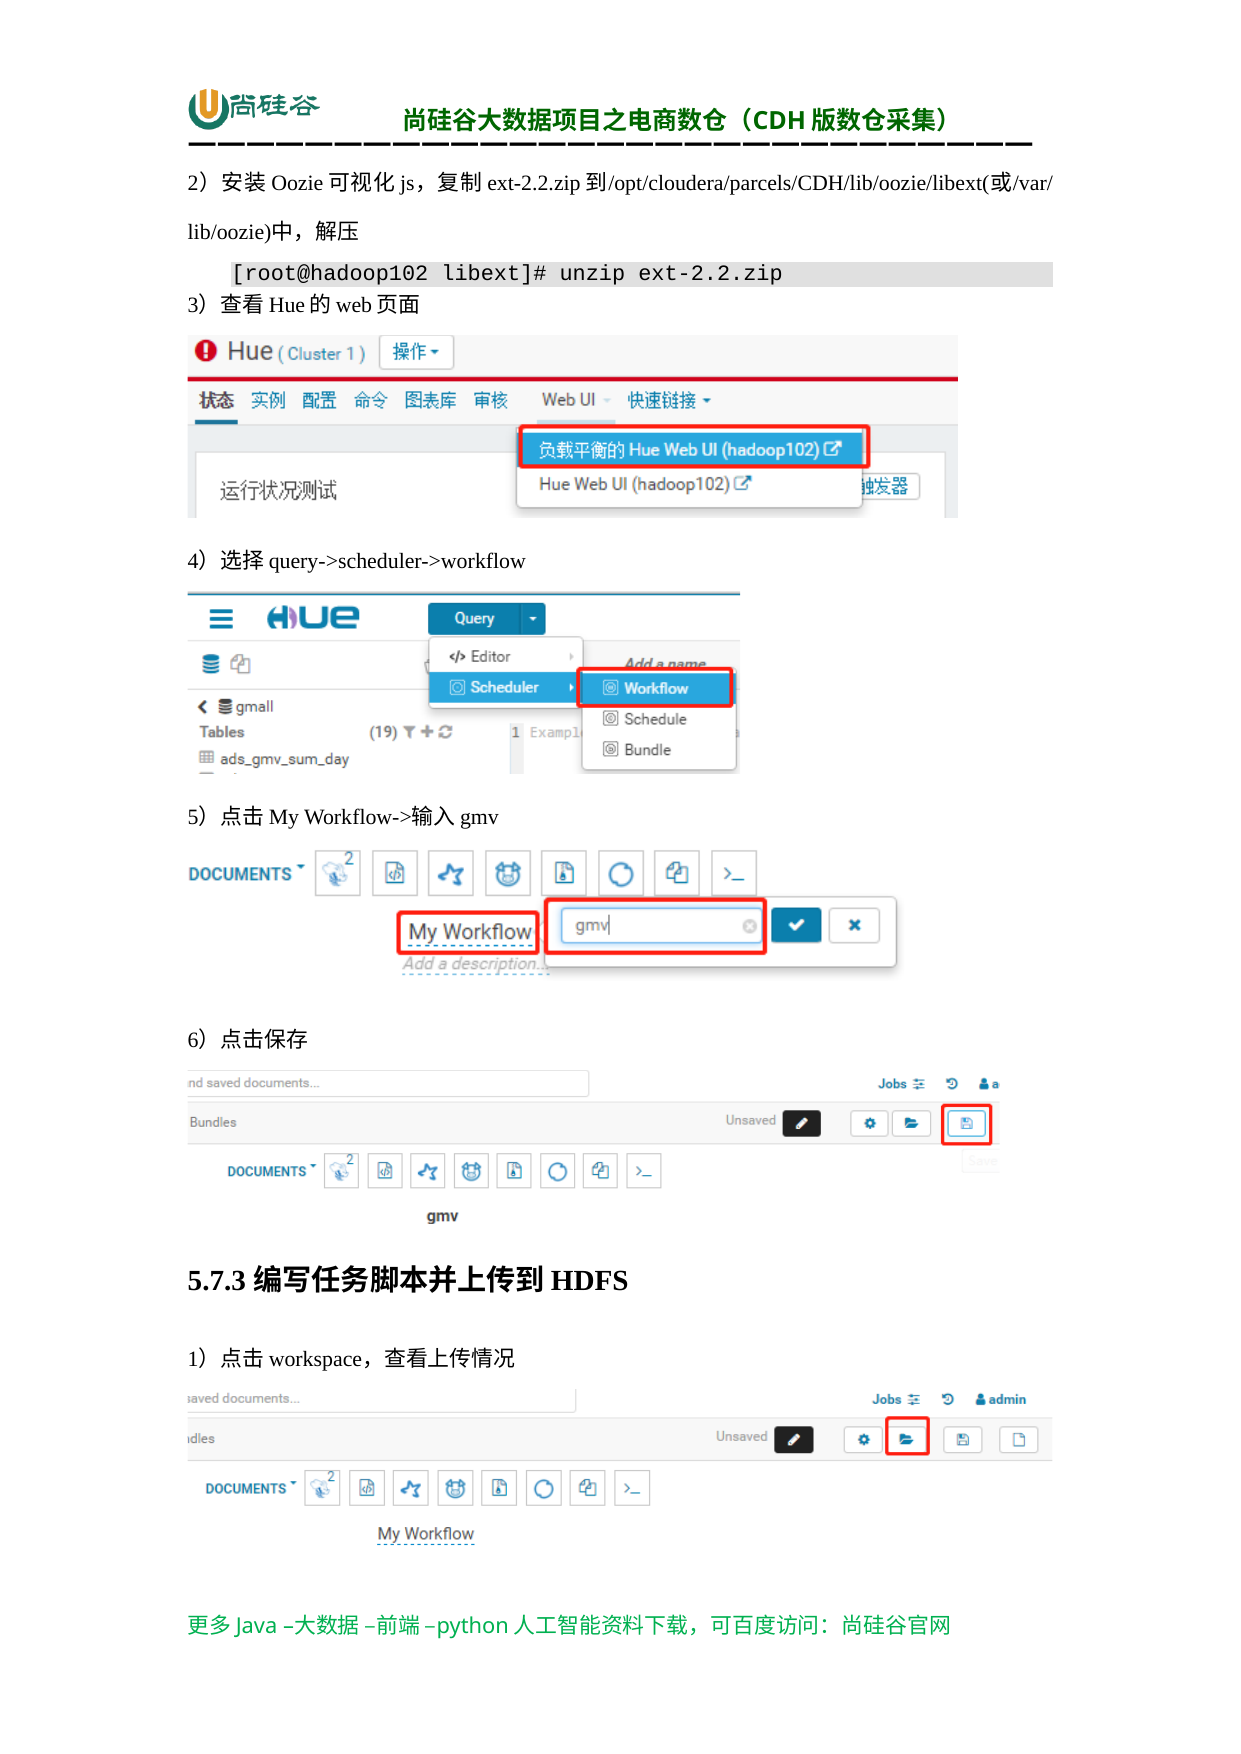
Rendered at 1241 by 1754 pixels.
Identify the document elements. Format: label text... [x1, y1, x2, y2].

text 3）查看Hue的web页面 [187, 287, 1053, 319]
picture [187, 88, 320, 130]
picture [187, 335, 958, 518]
text [root@hadoop102 libext]# unzip ext-2.2.zip [231, 262, 1053, 287]
picture [187, 591, 741, 774]
subtitle 5.7.3 编写任务脚本并上传到HDFS [187, 1245, 1053, 1310]
picture [187, 1389, 1053, 1549]
text 6）点击保存 [187, 1022, 1053, 1054]
text 5）点击My Workflow->输入gmv [187, 798, 1053, 831]
picture [187, 1070, 1000, 1224]
text 1）点击workspace，查看上传情况 [187, 1341, 1053, 1373]
text 4）选择query->scheduler->workflow [187, 543, 1053, 575]
text 2）安装Oozie可视化js，复制ext-2.2.zip到/opt/cloudera/parcels/CDH/lib/oozie/libext(或/var/lib/oozie)中，解压 [187, 165, 1053, 246]
picture [187, 846, 905, 981]
